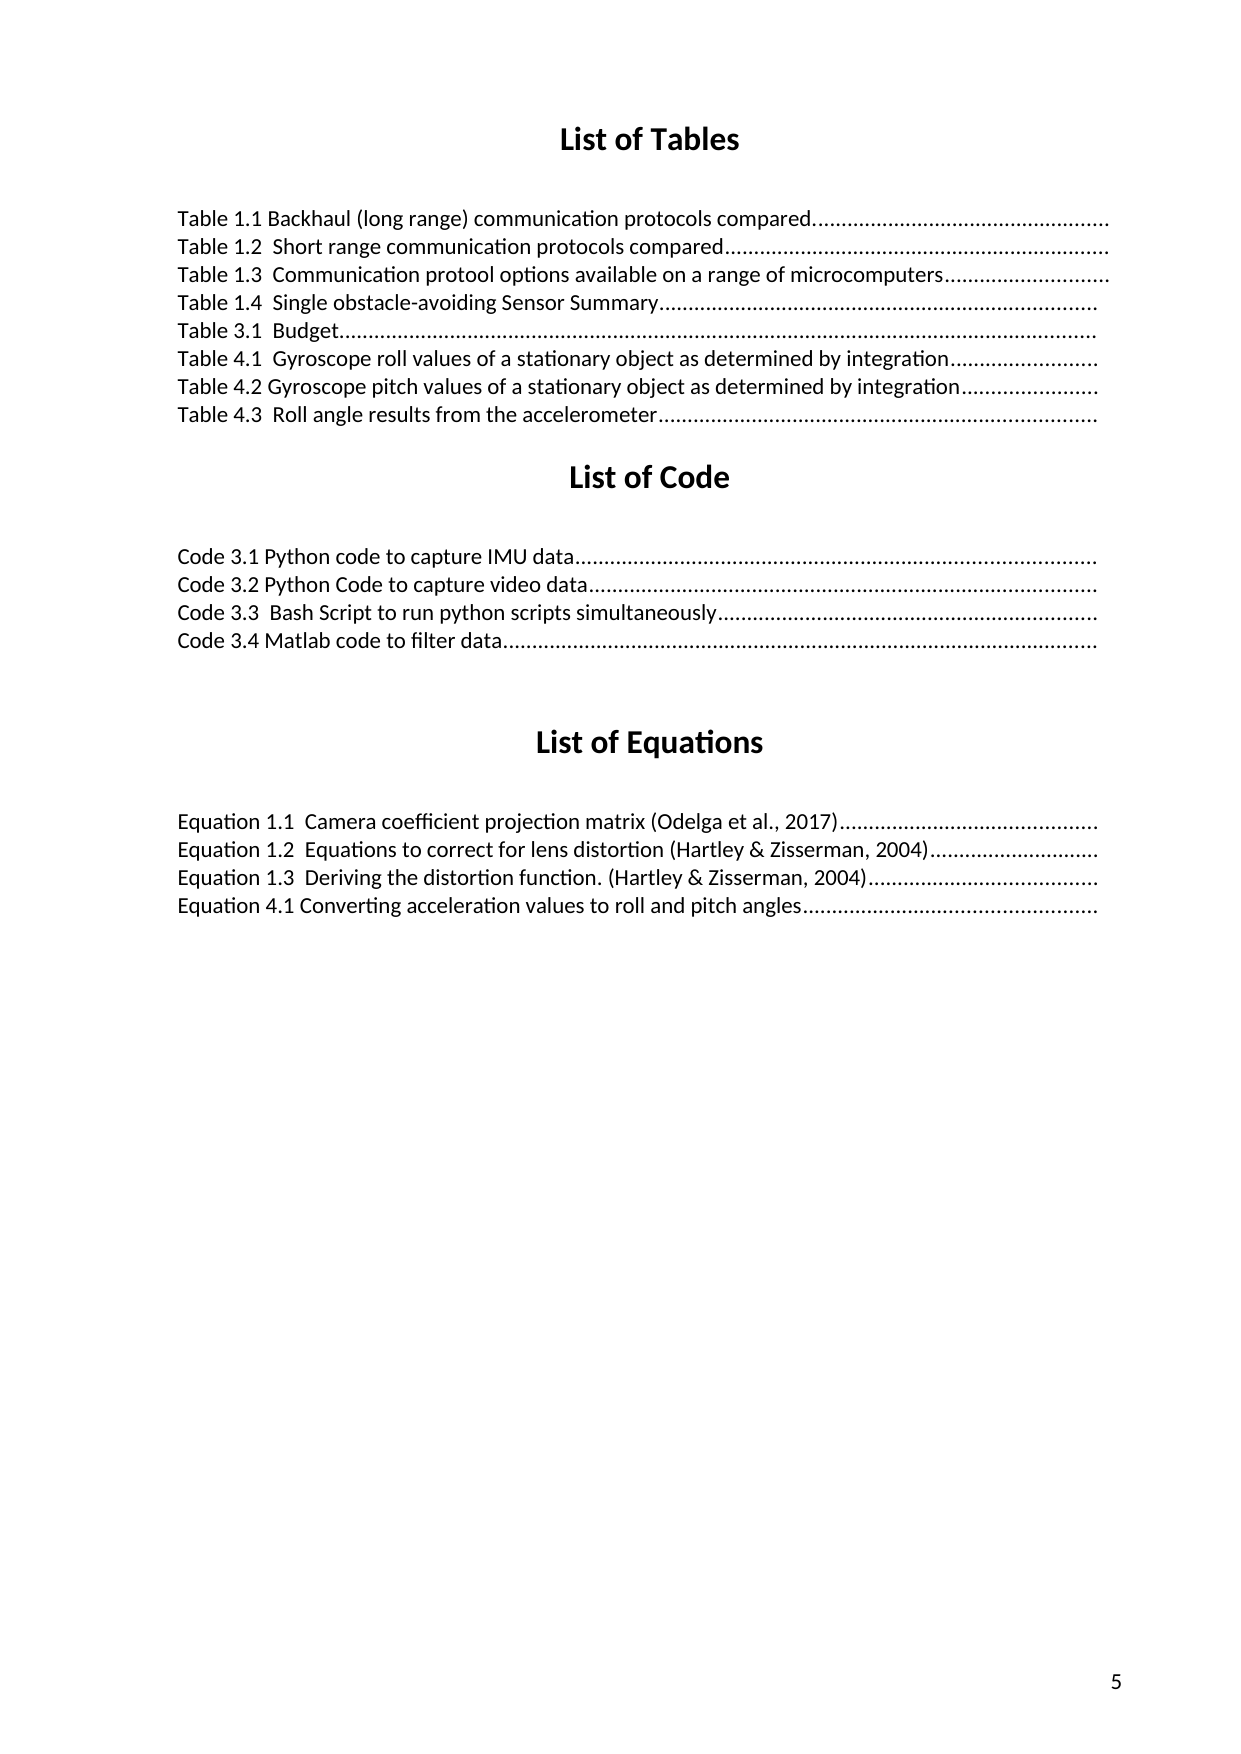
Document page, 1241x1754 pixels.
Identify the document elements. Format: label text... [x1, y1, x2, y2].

text Table 3.1 Budget 40 [177, 316, 1093, 344]
text Equation 1.1 Camera coefficient projection matrix (Odelga et al., 2017) 25 [177, 807, 1093, 836]
text Table 4.1 Gyroscope roll values of a stationary object as determined by integration 46 [177, 344, 1093, 372]
text Equation 1.3 Deriving the distortion function. (Hartley & Zisserman, 2004) 26 [177, 863, 1093, 892]
text Table 1.4 Single obstacle-avoiding Sensor Summary 21 [177, 288, 1093, 316]
text Table 1.3 Communication protool options available on a range of microcomputers 8 [177, 260, 1093, 288]
text Table 4.3 Roll angle results from the accelerometer 48 [177, 400, 1093, 428]
text Code 3.1 Python code to capture IMU data 41 [177, 542, 1093, 570]
text Code 3.3 Bash Script to run python scripts simultaneously 42 [177, 598, 1093, 626]
text Equation 1.2 Equations to correct for lens distortion (Hartley & Zisserman, 2004) 26 [177, 836, 1093, 863]
text Table 4.2 Gyroscope pitch values of a stationary object as determined by integration 47 [177, 372, 1093, 400]
text Table 1.1 Backhaul (long range) communication protocols compared. 7 [177, 204, 1093, 232]
subtitle List of Tables [177, 118, 1122, 159]
text Table 1.2 Short range communication protocols compared 7 [177, 232, 1093, 260]
subtitle List of Equations [177, 721, 1122, 762]
text Code 3.2 Python Code to capture video data 42 [177, 570, 1093, 598]
text Equation 4.1 Converting acceleration values to roll and pitch angles 47 [177, 892, 1093, 919]
text Code 3.4 Matlab code to filter data 43 [177, 626, 1093, 654]
subtitle List of Code [177, 456, 1122, 497]
